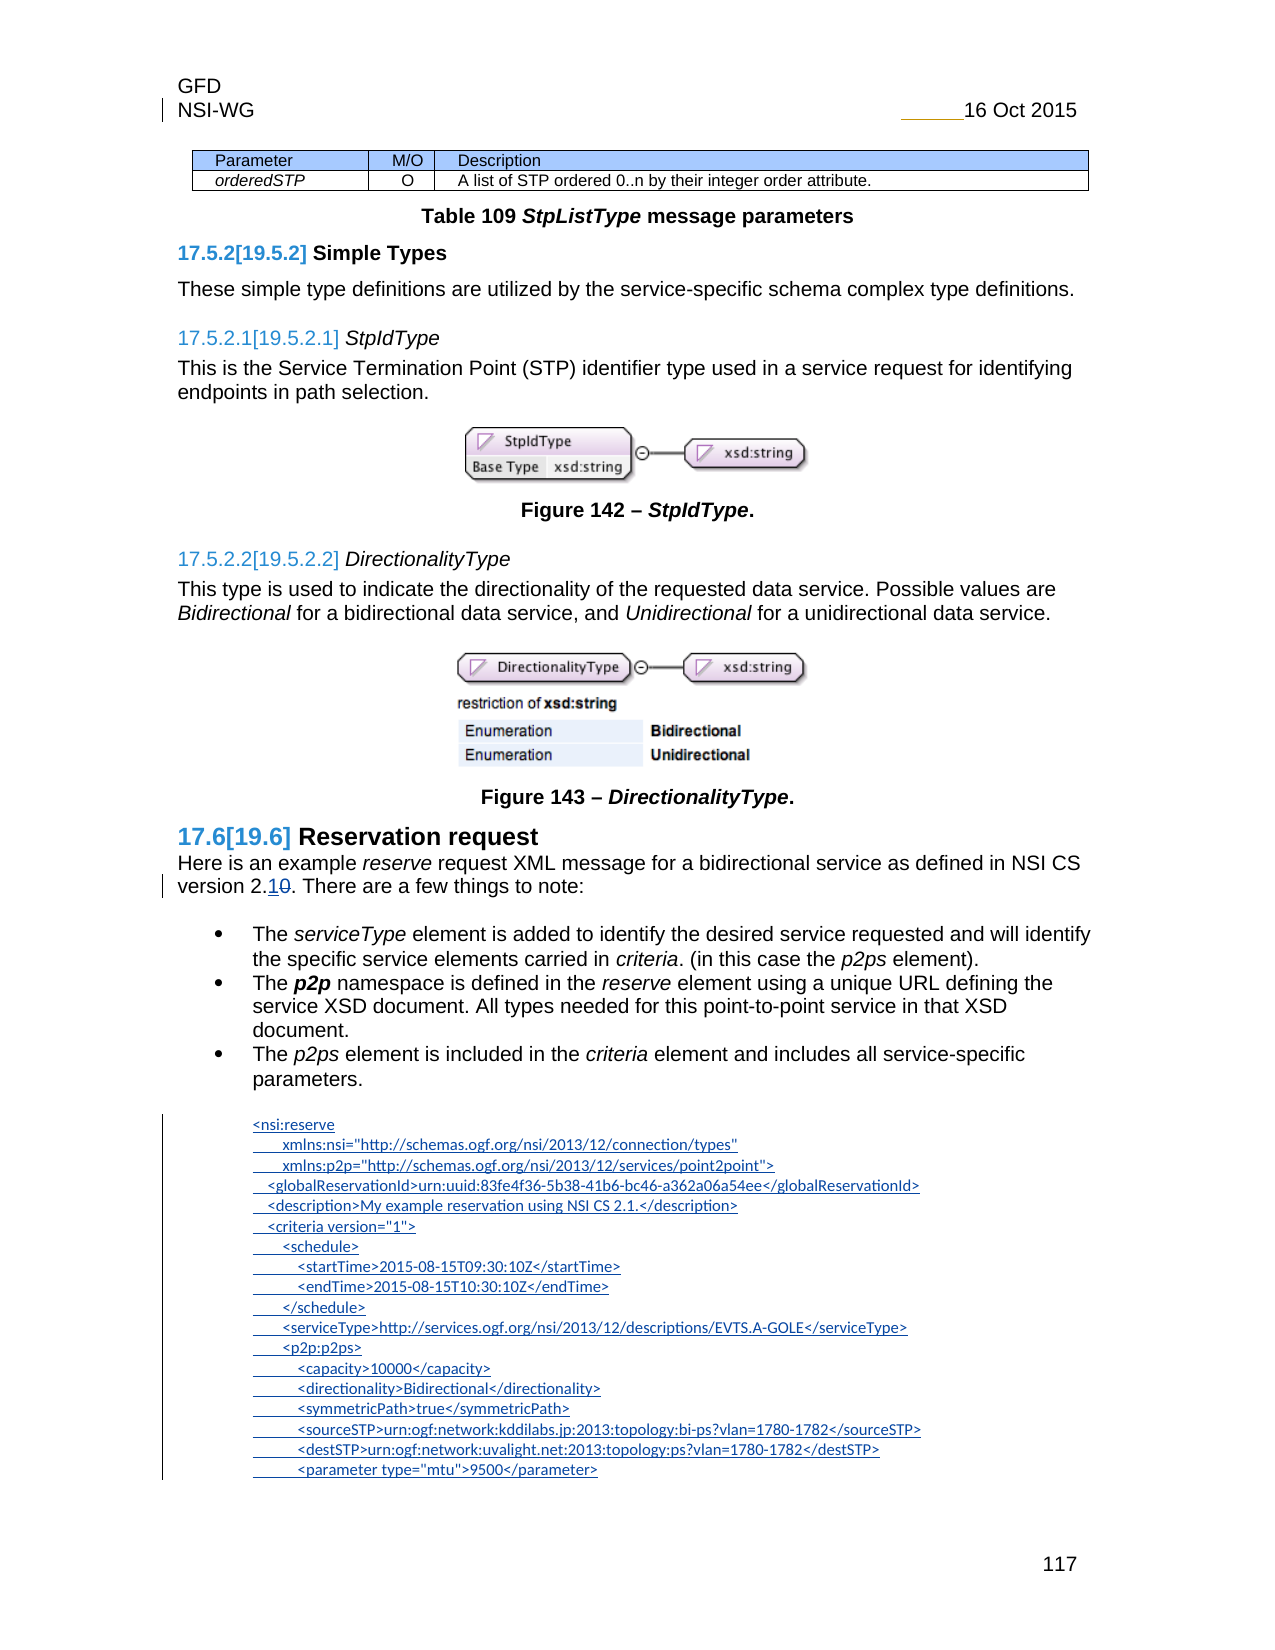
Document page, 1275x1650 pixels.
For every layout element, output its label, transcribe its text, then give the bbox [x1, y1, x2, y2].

picture [465, 427, 810, 486]
subtitle DirectionalityType [177, 547, 1098, 571]
text Table 109 StpListType message parameters [177, 204, 1098, 228]
text This type is used to indicate the directionality of the requested data service. Possible values are Bidirectional for a bidirectional data service, and Unidirectional for a unidirectional data service. [177, 577, 1098, 625]
subtitle Reservation request [177, 822, 1098, 850]
text Here is an example reserve request XML message for a bidirectional service as defined in NSI CS version 2.. There are a few things to note: [177, 850, 1098, 898]
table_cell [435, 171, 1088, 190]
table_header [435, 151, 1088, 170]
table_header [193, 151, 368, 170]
text These simple type definitions are utilized by the service-specific schema complex type definitions. [177, 277, 1098, 301]
text Figure – DirectionalityType. [177, 785, 1098, 809]
picture [455, 648, 820, 773]
list The serviceType element is added to identify the desired service requested and will identify the specific service elements carried in criteria. (in this case the p2ps element). [215, 922, 1098, 970]
list The p2p namespace is defined in the reserve element using a unique URL defining the service XSD document. All types needed for this point-to-point service in that XSD document. [215, 970, 1098, 1042]
subtitle Simple Types [177, 240, 1098, 264]
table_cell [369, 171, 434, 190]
text This is the Service Termination Point (STP) identifier type used in a service request for identifying endpoints in path selection. [177, 356, 1098, 404]
subtitle StpIdType [177, 326, 1098, 350]
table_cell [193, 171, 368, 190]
list The p2ps element is included in the criteria element and includes all service-specific parameters. [215, 1042, 1098, 1090]
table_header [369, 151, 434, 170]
text Figure – StpIdType. [177, 498, 1098, 522]
